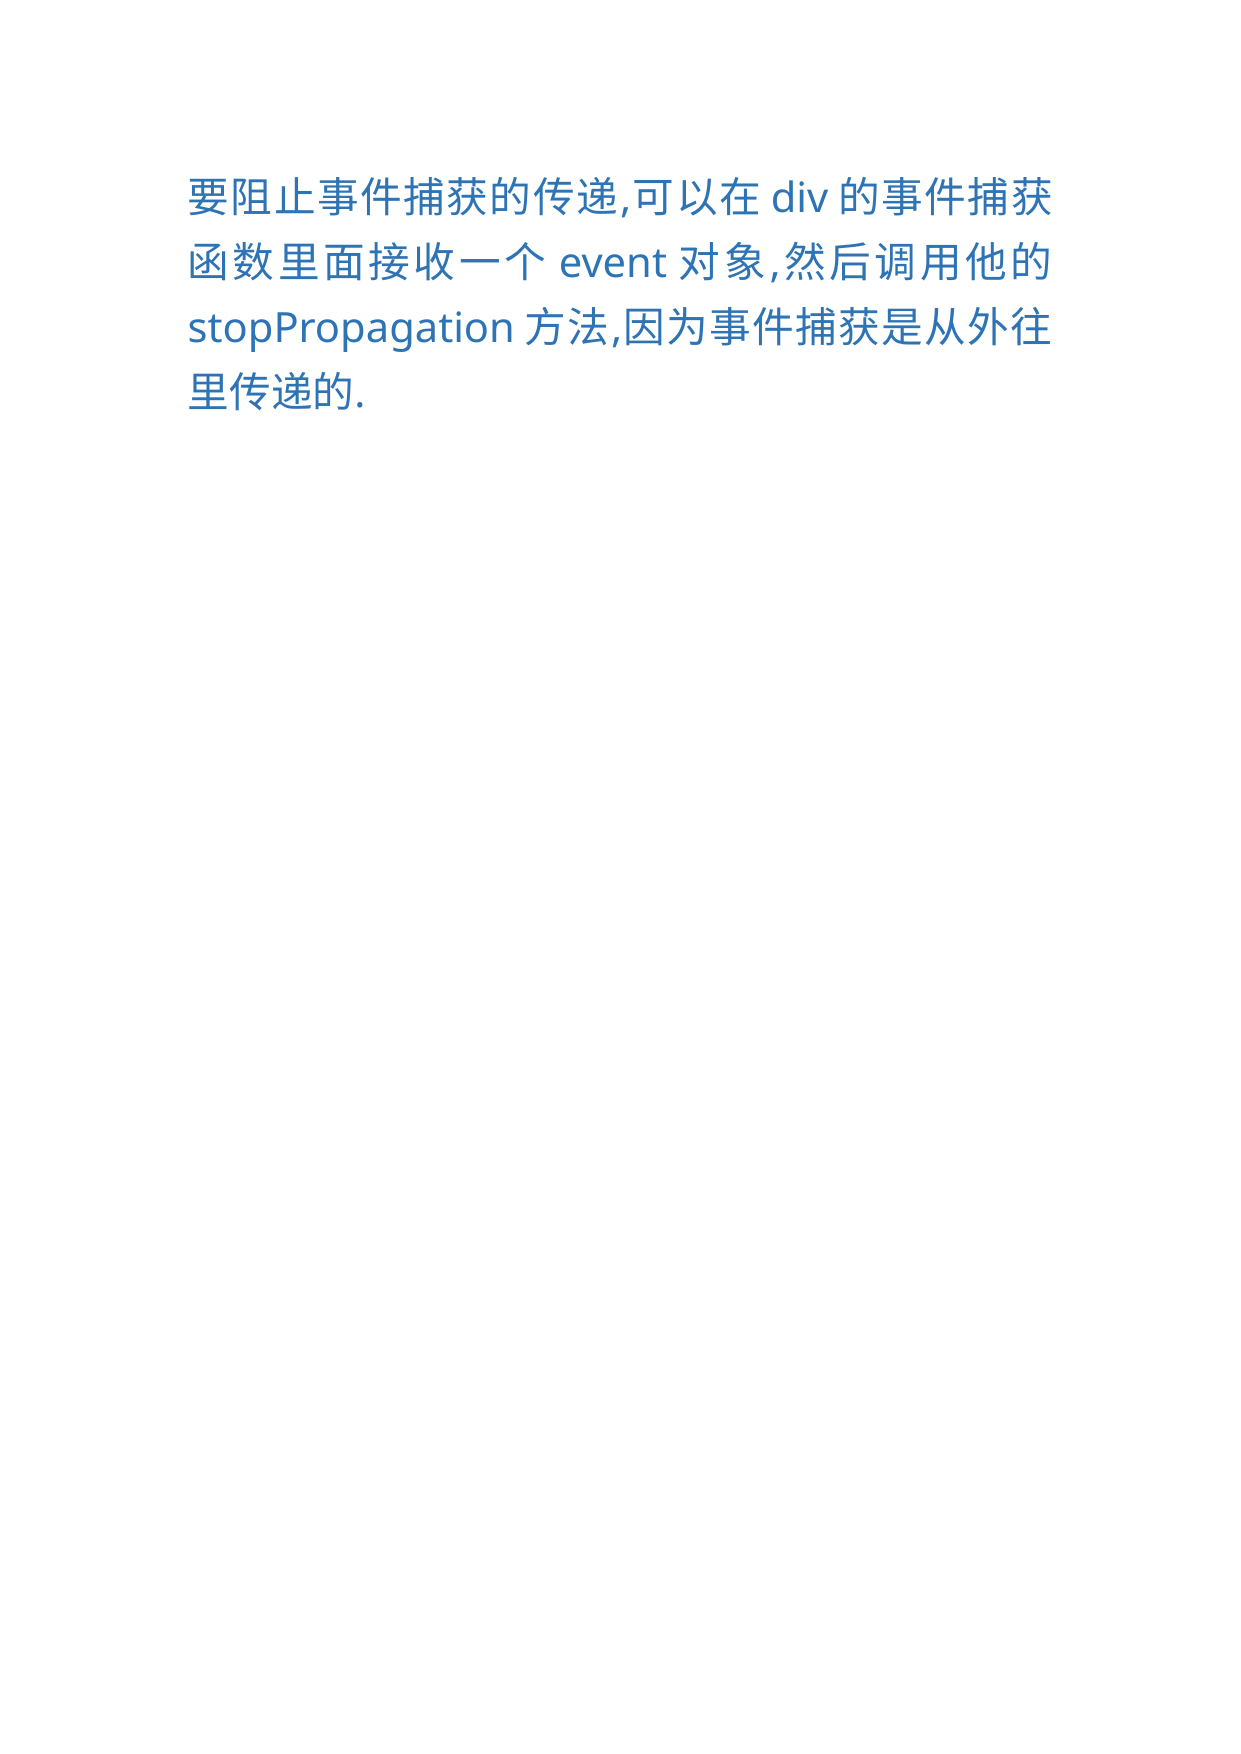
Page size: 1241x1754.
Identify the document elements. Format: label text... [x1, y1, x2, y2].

subtitle 要阻止事件捕获的传递,可以在div的事件捕获函数里面接收一个event对象,然后调用他的stopPropagation方法,因为事件捕获是从外往里传递的. [187, 162, 1053, 422]
